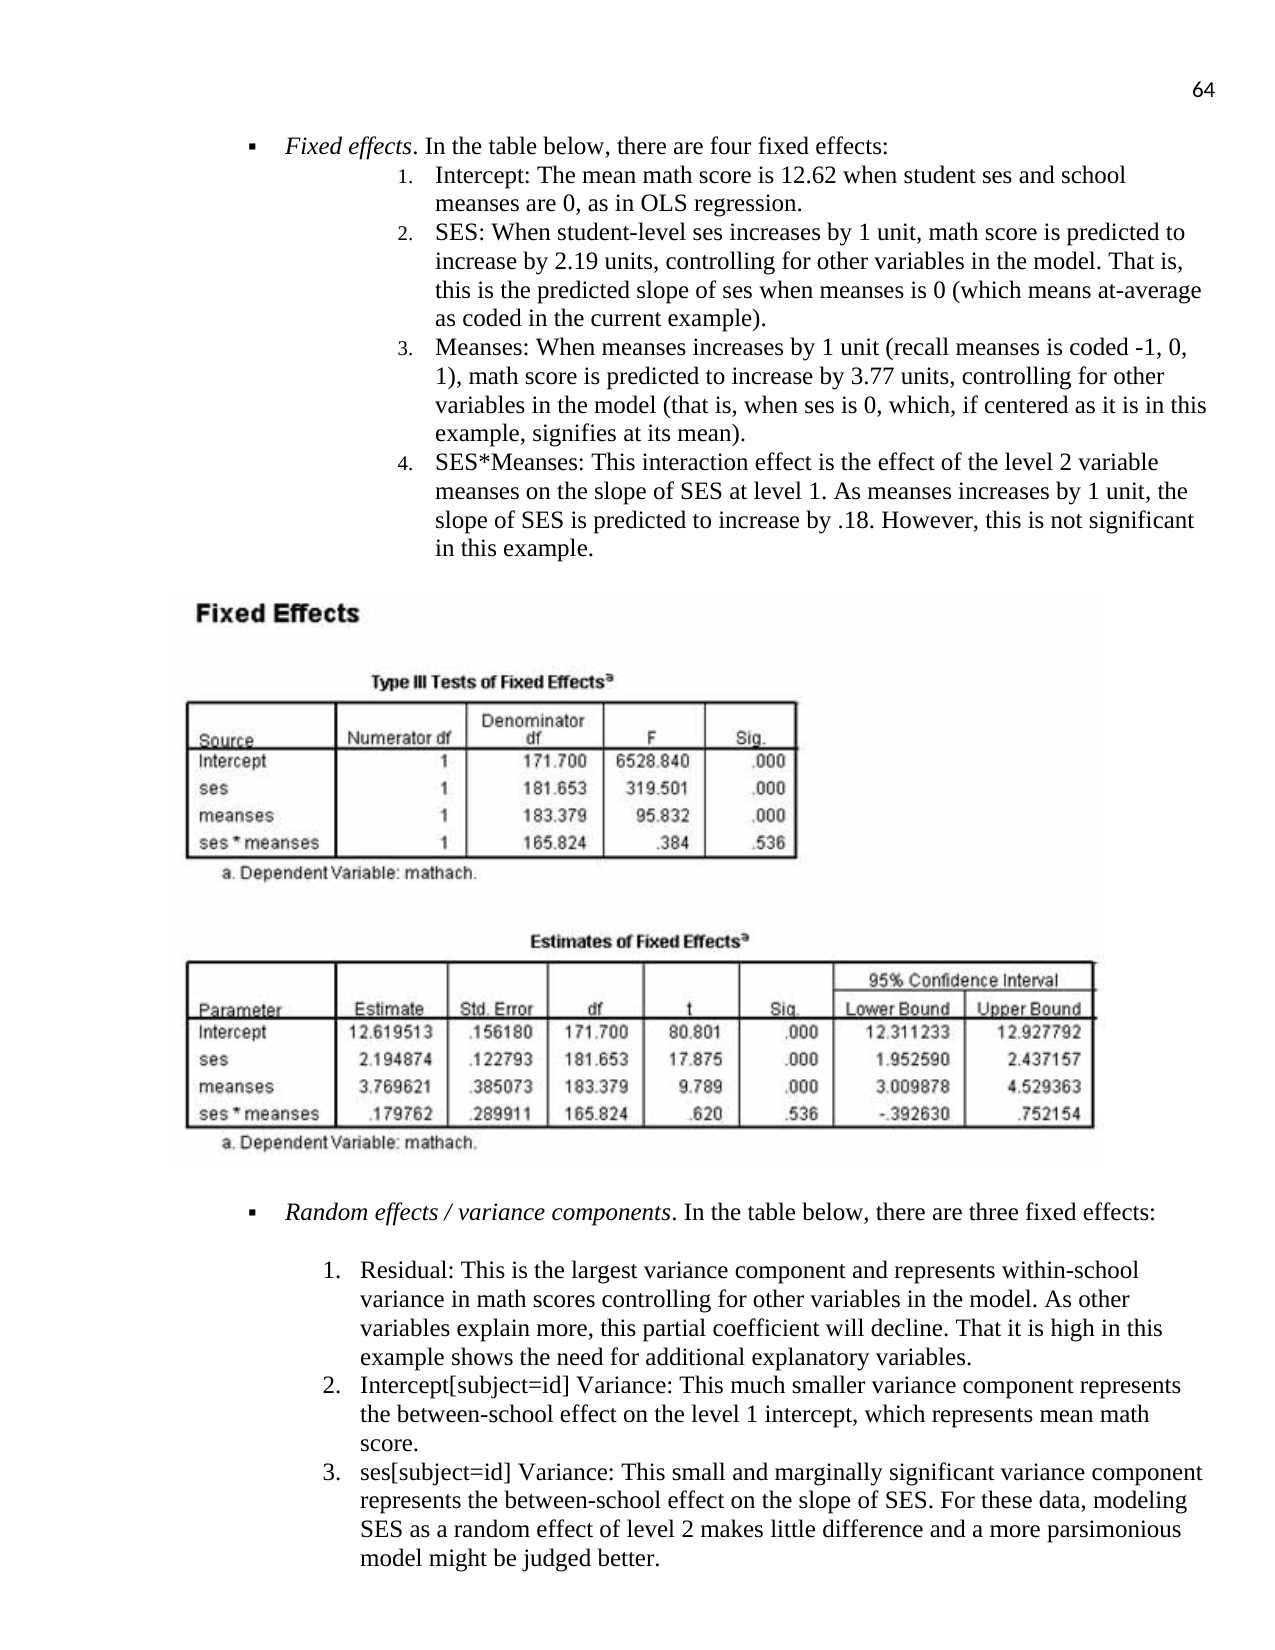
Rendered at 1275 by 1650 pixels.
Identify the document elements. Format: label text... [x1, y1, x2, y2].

list Residual: This is the largest variance component and represents within-school variance in math scores controlling for other variables in the model. As other variables explain more, this partial coefficient will decline. That it is high in this example shows the need for additional explanatory variables. [322, 1255, 1215, 1370]
list Fixed effects. In the table below, there are four fixed effects: [247, 131, 1215, 160]
list SES: When student-level ses increases by 1 unit, math score is predicted to increase by 2.19 units, controlling for other variables in the model. That is, this is the predicted slope of ses when meanses is 0 (which means at-average as coded in the current example). [397, 217, 1215, 332]
list Random effects / variance components. In the table below, there are three fixed effects: [247, 1197, 1215, 1226]
list Intercept[subject=id] Variance: This much smaller variance component represents the between-school effect on the level 1 intercept, which represents mean math score. [322, 1370, 1215, 1457]
picture [169, 591, 1106, 1169]
list Meanses: When meanses increases by 1 unit (recall meanses is coded -1, 0, 1), math score is predicted to increase by 3.77 units, controlling for other variables in the model (that is, when ses is 0, which, if centered as it is in this example, signifies at its mean). [397, 332, 1215, 447]
list ses[subject=id] Variance: This small and marginally significant variance component represents the between-school effect on the slope of SES. For these data, modeling SES as a random effect of level 2 makes little difference and a more parsimonious model might be judged better. [322, 1457, 1215, 1572]
list Intercept: The mean math score is 12.62 when student ses and school meanses are 0, as in OLS regression. [397, 160, 1215, 217]
list SES*Meanses: This interaction effect is the effect of the level 2 variable meanses on the slope of SES at level 1. As meanses increases by 1 unit, the slope of SES is predicted to increase by .18. However, this is not significant in this example. [397, 447, 1215, 562]
